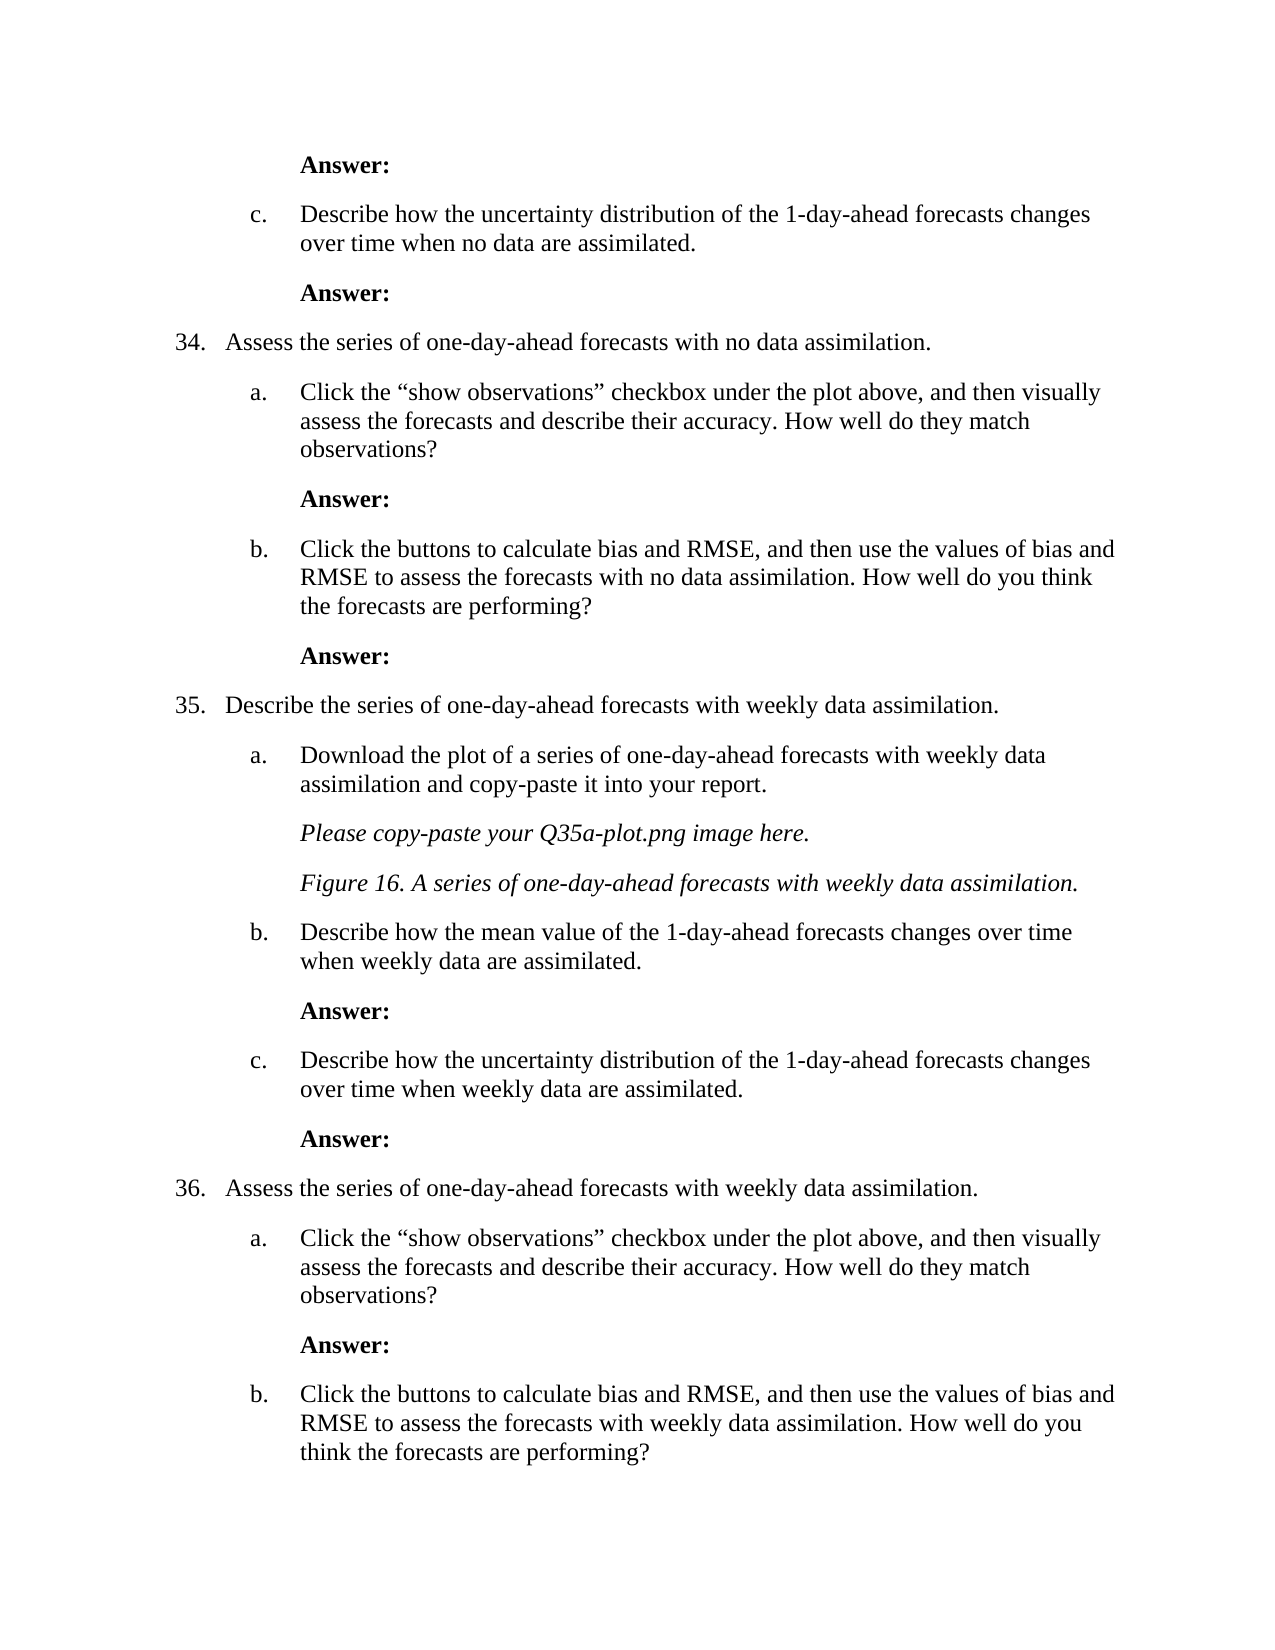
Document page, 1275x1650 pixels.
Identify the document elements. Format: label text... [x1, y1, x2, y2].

list Click the buttons to calculate bias and RMSE, and then use the values of bias and RMSE to assess the forecasts with no data assimilation. How well do you think the forecasts are performing? [250, 534, 1125, 620]
list Click the “show observations” checkbox under the plot above, and then visually assess the forecasts and describe their accuracy. How well do they match observations? [250, 1223, 1125, 1309]
list Please copy-paste your Q35a-plot.png image here. [250, 818, 1125, 847]
list Click the “show observations” checkbox under the plot above, and then visually assess the forecasts and describe their accuracy. How well do they match observations? [250, 377, 1125, 463]
list Assess the series of one-day-ahead forecasts with no data assimilation. [175, 327, 1125, 356]
list Assess the series of one-day-ahead forecasts with weekly data assimilation. [175, 1173, 1125, 1202]
list Figure 16. A series of one-day-ahead forecasts with weekly data assimilation. [250, 868, 1125, 897]
list Describe how the uncertainty distribution of the 1-day-ahead forecasts changes over time when no data are assimilated. [250, 199, 1125, 257]
list Answer: [250, 996, 1125, 1024]
list Answer: [250, 1124, 1125, 1152]
list Click the buttons to calculate bias and RMSE, and then use the values of bias and RMSE to assess the forecasts with weekly data assimilation. How well do you think the forecasts are performing? [250, 1379, 1125, 1466]
list Download the plot of a series of one-day-ahead forecasts with weekly data assimilation and copy-paste it into your report. [250, 740, 1125, 797]
list Describe how the mean value of the 1-day-ahead forecasts changes over time when weekly data are assimilated. [250, 917, 1125, 975]
list Answer: [250, 278, 1125, 307]
list Answer: [250, 641, 1125, 669]
list Answer: [250, 484, 1125, 513]
list Answer: [250, 1330, 1125, 1359]
list Answer: [250, 150, 1125, 179]
list Describe the series of one-day-ahead forecasts with weekly data assimilation. [175, 690, 1125, 719]
list Describe how the uncertainty distribution of the 1-day-ahead forecasts changes over time when weekly data are assimilated. [250, 1045, 1125, 1103]
